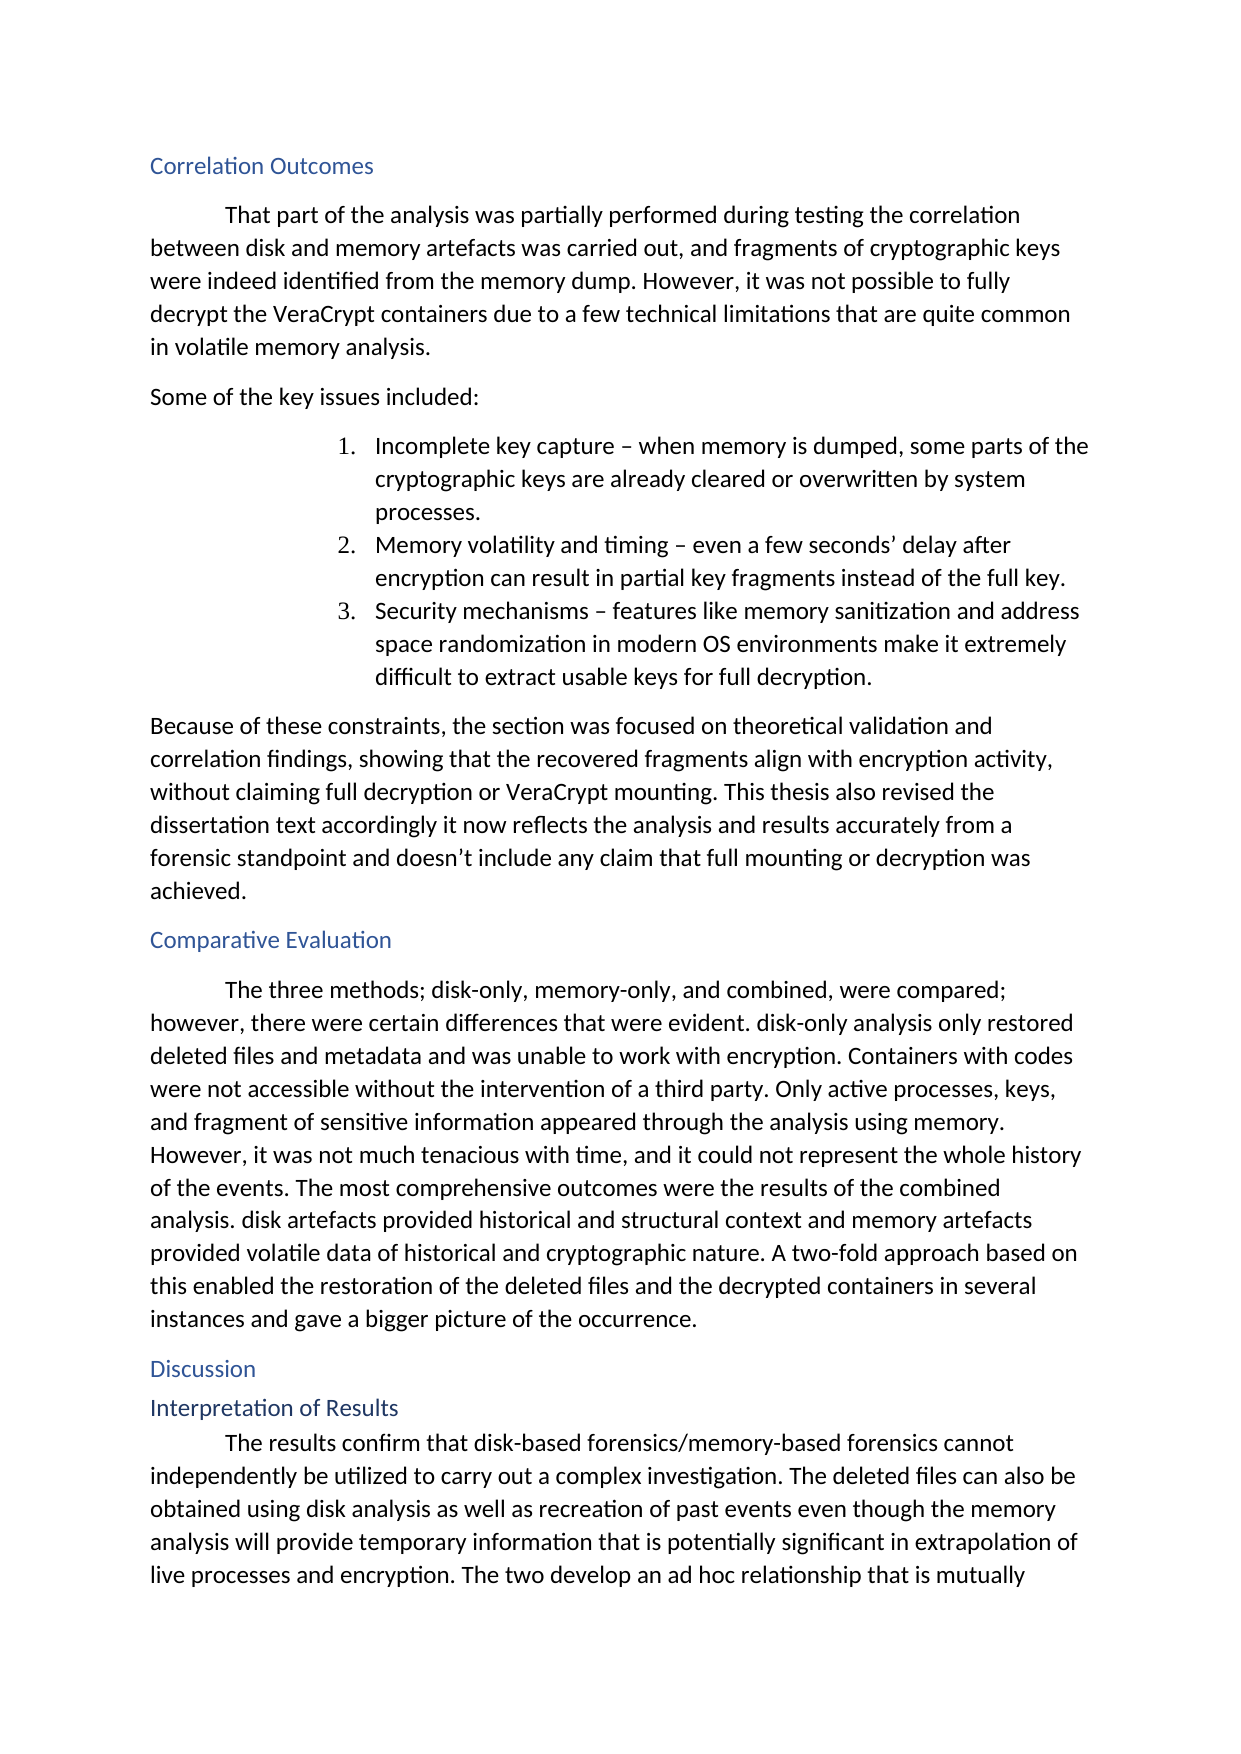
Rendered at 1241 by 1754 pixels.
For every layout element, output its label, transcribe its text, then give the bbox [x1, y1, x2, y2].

text Comparative Evaluation [150, 924, 1090, 955]
text The three methods; disk-only, memory-only, and combined, were compared; however, there were certain differences that were evident. disk-only analysis only restored deleted files and metadata and was unable to work with encryption. Containers with codes were not accessible without the intervention of a third party. Only active processes, keys, and fragment of sensitive information appeared through the analysis using memory. However, it was not much tenacious with time, and it could not represent the whole history of the events. The most comprehensive outcomes were the results of the combined analysis. disk artefacts provided historical and structural context and memory artefacts provided volatile data of historical and cryptographic nature. A two-fold approach based on this enabled the restoration of the deleted files and the decrypted containers in several instances and gave a bigger picture of the occurrence. [150, 974, 1090, 1334]
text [150, 1427, 1090, 1589]
list Security mechanisms – features like memory sanitization and address space randomization in modern OS environments make it extremely difficult to extract usable keys for full decryption. [337, 595, 1090, 691]
text That part of the analysis was partially performed during testing the correlation between disk and memory artefacts was carried out, and fragments of cryptographic keys were indeed identified from the memory dump. However, it was not possible to fully decrypt the VeraCrypt containers due to a few technical limitations that are quite common in volatile memory analysis. [150, 199, 1090, 362]
text Correlation Outcomes [150, 150, 1090, 181]
list Incomplete key capture – when memory is dumped, some parts of the cryptographic keys are already cleared or overwritten by system processes. [337, 430, 1090, 527]
list Memory volatility and timing – even a few seconds’ delay after encryption can result in partial key fragments instead of the full key. [337, 529, 1090, 593]
subtitle Interpretation of Results [150, 1392, 1090, 1423]
subtitle Discussion [150, 1353, 1090, 1383]
text Some of the key issues included: [150, 381, 1090, 411]
text Because of these constraints, the section was focused on theoretical validation and correlation findings, showing that the recovered fragments align with encryption activity, without claiming full decryption or VeraCrypt mounting. This thesis also revised the dissertation text accordingly it now reflects the analysis and results accurately from a forensic standpoint and doesn’t include any claim that full mounting or decryption was achieved. [150, 710, 1090, 906]
